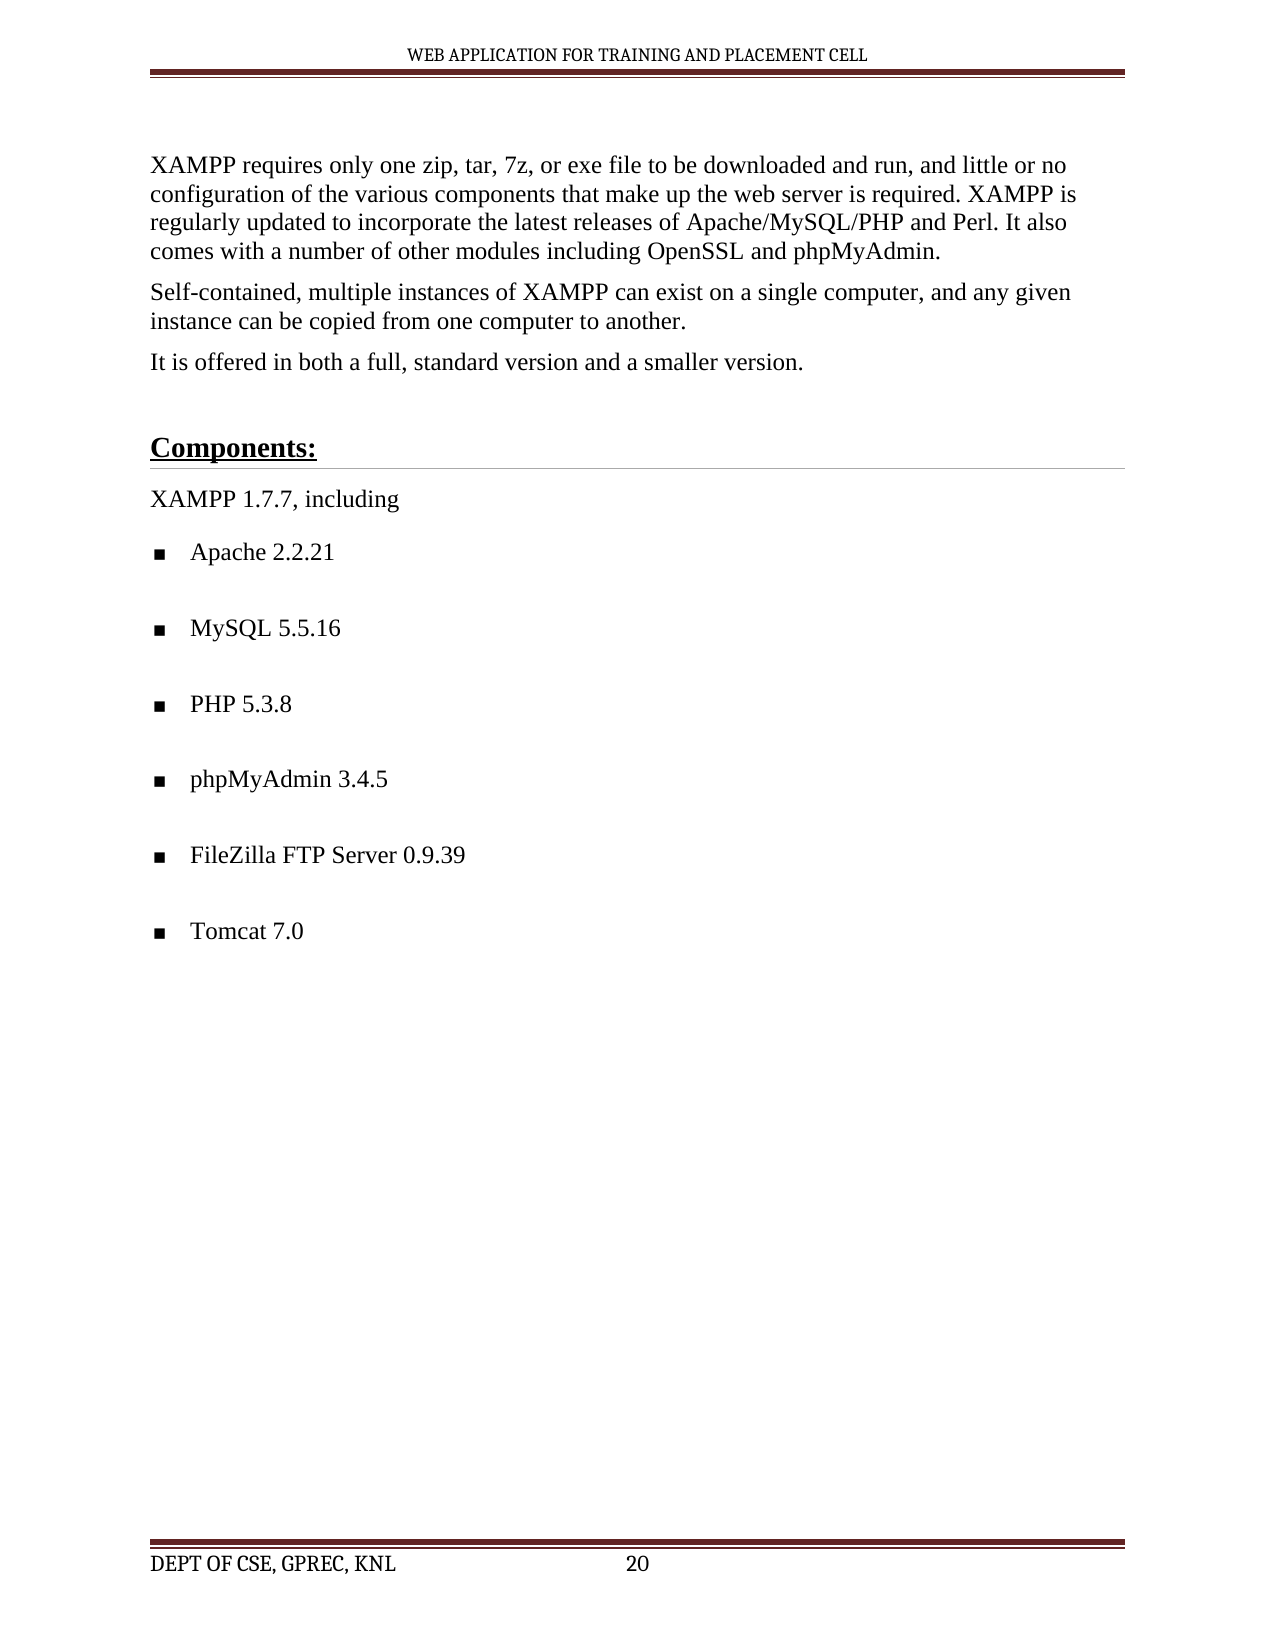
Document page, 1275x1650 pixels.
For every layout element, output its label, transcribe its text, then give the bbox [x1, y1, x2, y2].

text It is offered in both a full, standard version and a smaller version. [150, 347, 1125, 376]
list Apache 2.2.21 [152, 530, 1125, 572]
subtitle Components: [150, 430, 1125, 468]
text XAMPP 1.7.7, including [150, 484, 1125, 513]
text XAMPP requires only one zip, tar, 7z, or exe file to be downloaded and run, and little or no configuration of the various components that make up the web server is required. XAMPP is regularly updated to incorporate the latest releases of Apache/MySQL/PHP and Perl. It also comes with a number of other modules including OpenSSL and phpMyAdmin. [150, 150, 1125, 265]
list phpMyAdmin 3.4.5 [152, 757, 1125, 799]
list Tomcat 7.0 [152, 908, 1125, 951]
list MySQL 5.5.16 [152, 605, 1125, 648]
text Self-contained, multiple instances of XAMPP can exist on a single computer, and any given instance can be copied from one computer to another. [150, 277, 1125, 335]
list PHP 5.3.8 [152, 681, 1125, 724]
list FileZilla FTP Server 0.9.39 [152, 833, 1125, 875]
